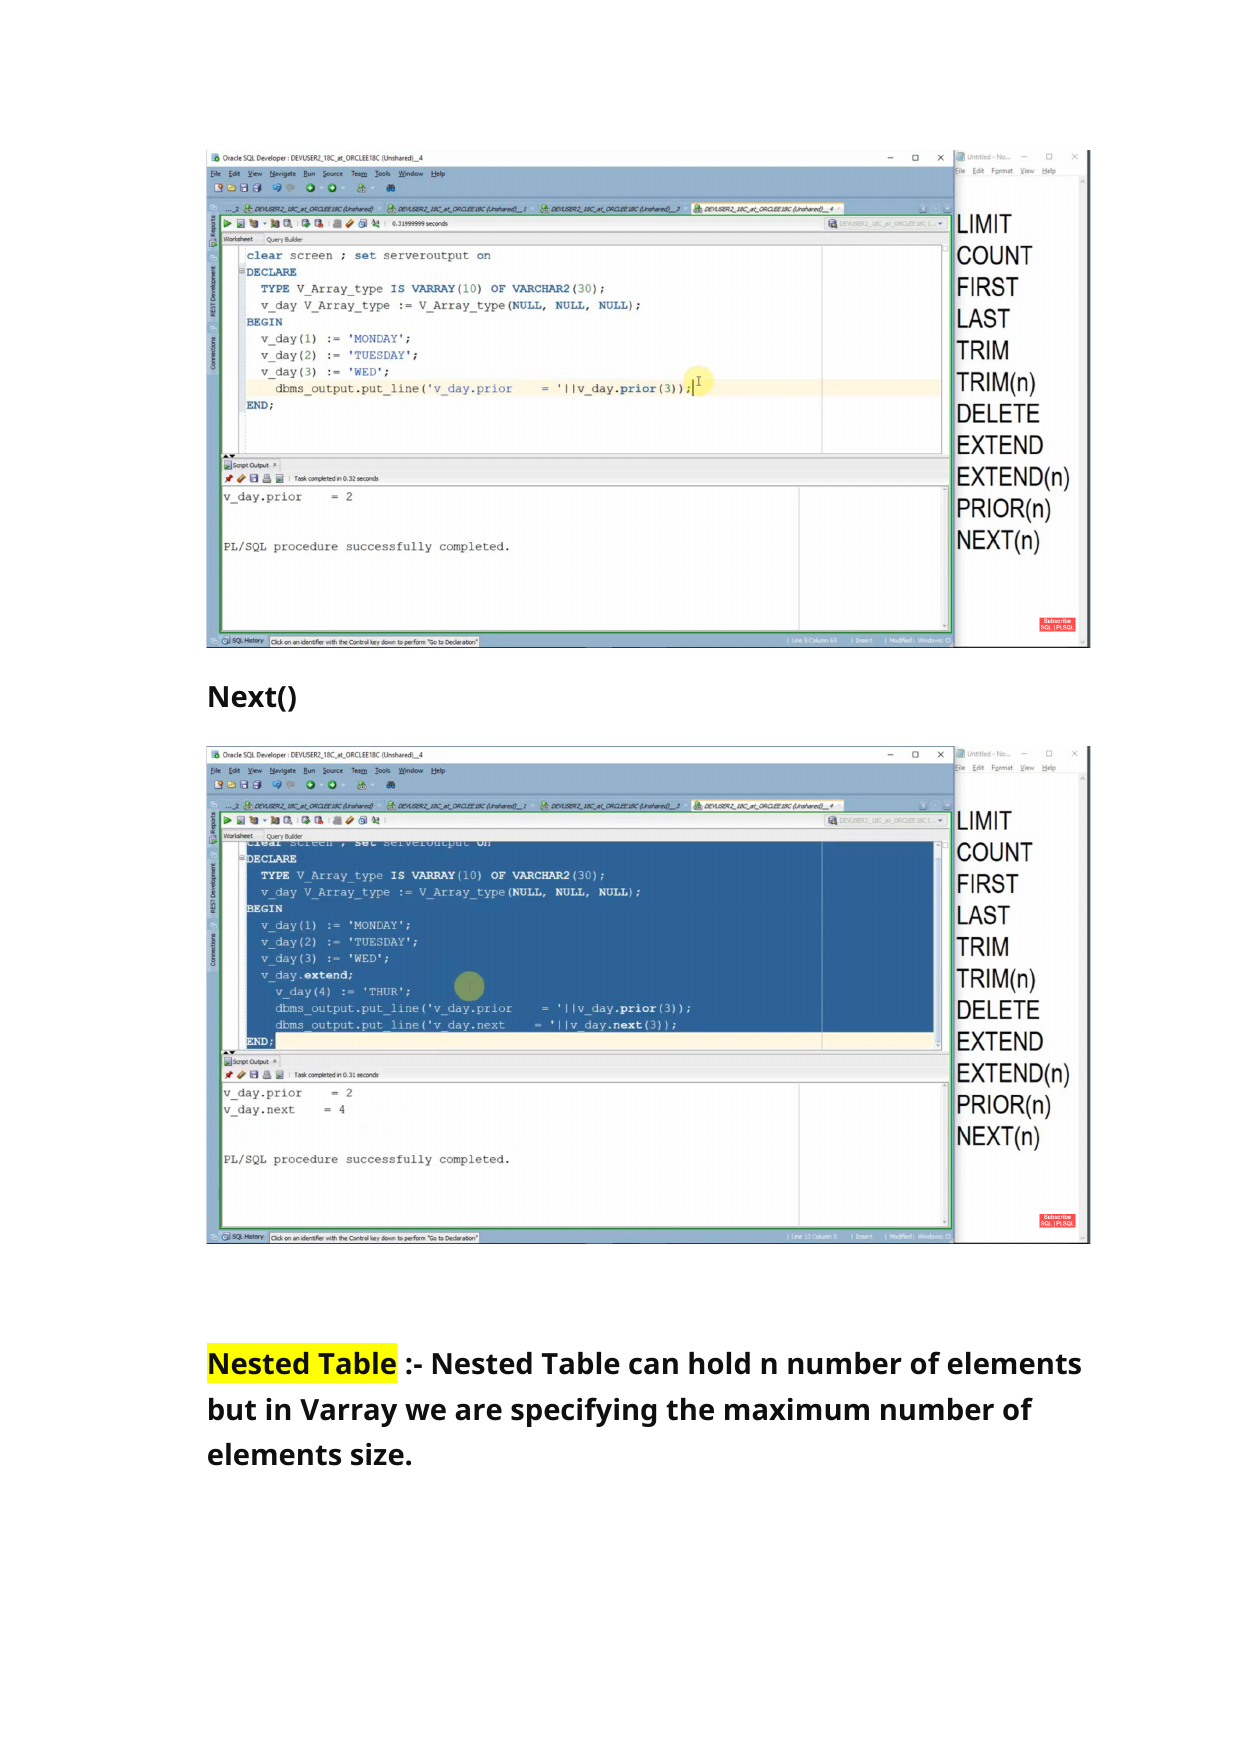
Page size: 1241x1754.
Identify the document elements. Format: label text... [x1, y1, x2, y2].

picture [206, 746, 1091, 1244]
text Next() [207, 676, 1090, 716]
text Nested Table :- Nested Table can hold n number of elements but in Varray we are specifying the maximum number of elements size. [207, 1343, 1090, 1474]
picture [206, 150, 1091, 648]
